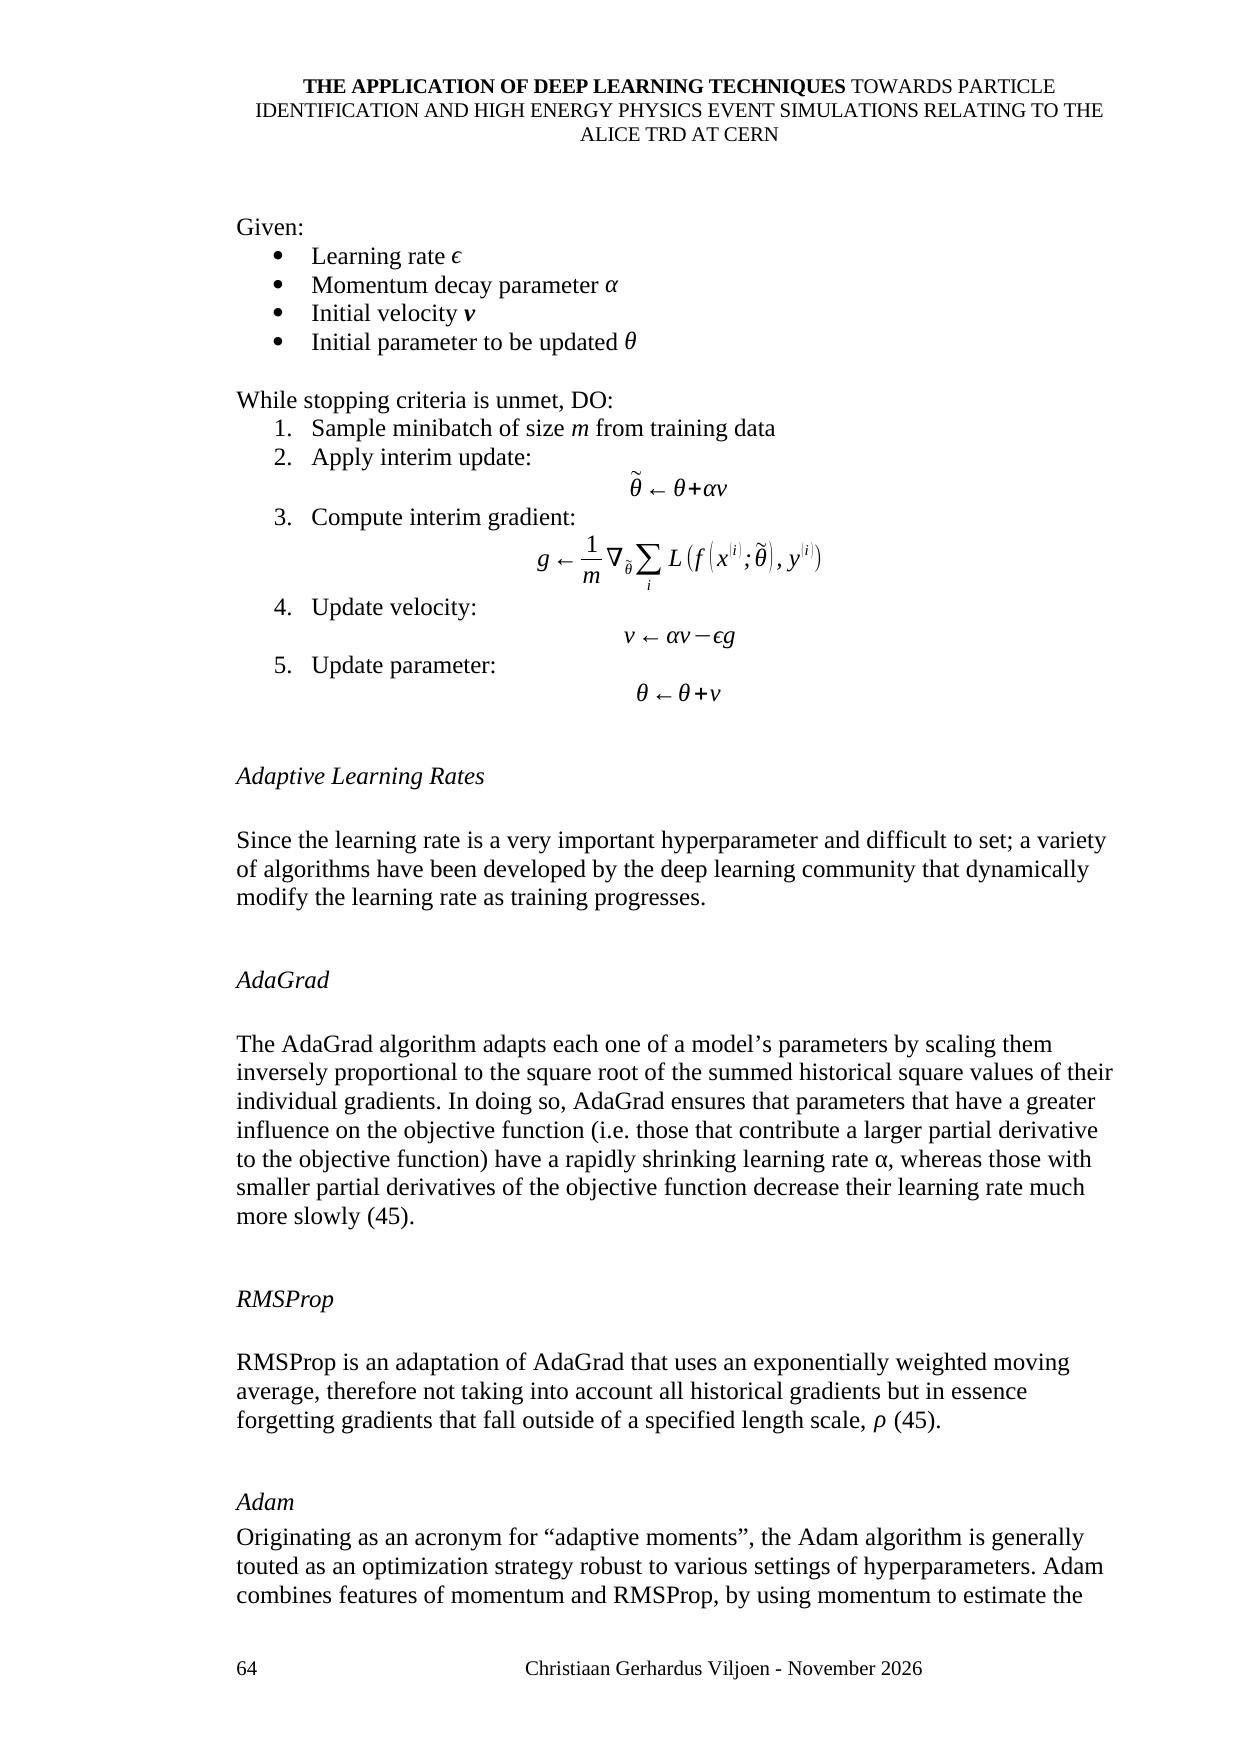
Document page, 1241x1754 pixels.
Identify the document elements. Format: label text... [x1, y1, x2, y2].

text Since the learning rate is a very important hyperparameter and difficult to set; a variety of algorithms have been developed by the deep learning community that dynamically modify the learning rate as training progresses. [236, 825, 1122, 911]
list Initial velocity v [274, 298, 1122, 327]
text Given: [236, 212, 1122, 241]
list Learning rate [274, 241, 1122, 270]
list Apply interim update: [274, 442, 1122, 471]
text The AdaGrad algorithm adapts each one of a model’s parameters by scaling them inversely proportional to the square root of the summed historical square values of their individual gradients. In doing so, AdaGrad ensures that parameters that have a greater influence on the objective function (i.e. those that contribute a larger partial derivative to the objective function) have a rapidly shrinking learning rate α, whereas those with smaller partial derivatives of the objective function decrease their learning rate much more slowly . [236, 1029, 1122, 1230]
subtitle RMSProp [236, 1284, 1122, 1312]
subtitle AdaGrad [236, 965, 1122, 994]
subtitle Adaptive Learning Rates [236, 761, 1122, 790]
text While stopping criteria is unmet, DO: [236, 385, 1122, 413]
list Compute interim gradient: [274, 502, 1122, 531]
text RMSProp is an adaptation of AdaGrad that uses an exponentially weighted moving average, therefore not taking into account all historical gradients but in essence forgetting gradients that fall outside of a specified length scale, . [236, 1347, 1122, 1434]
list Momentum decay parameter [274, 270, 1122, 298]
list Initial parameter to be updated [274, 327, 1122, 356]
list Update parameter: [274, 650, 1122, 679]
list Update velocity: [274, 592, 1122, 621]
list Sample minibatch of size m from training data [274, 413, 1122, 442]
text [236, 1522, 1122, 1609]
subtitle Adam [236, 1487, 1122, 1516]
